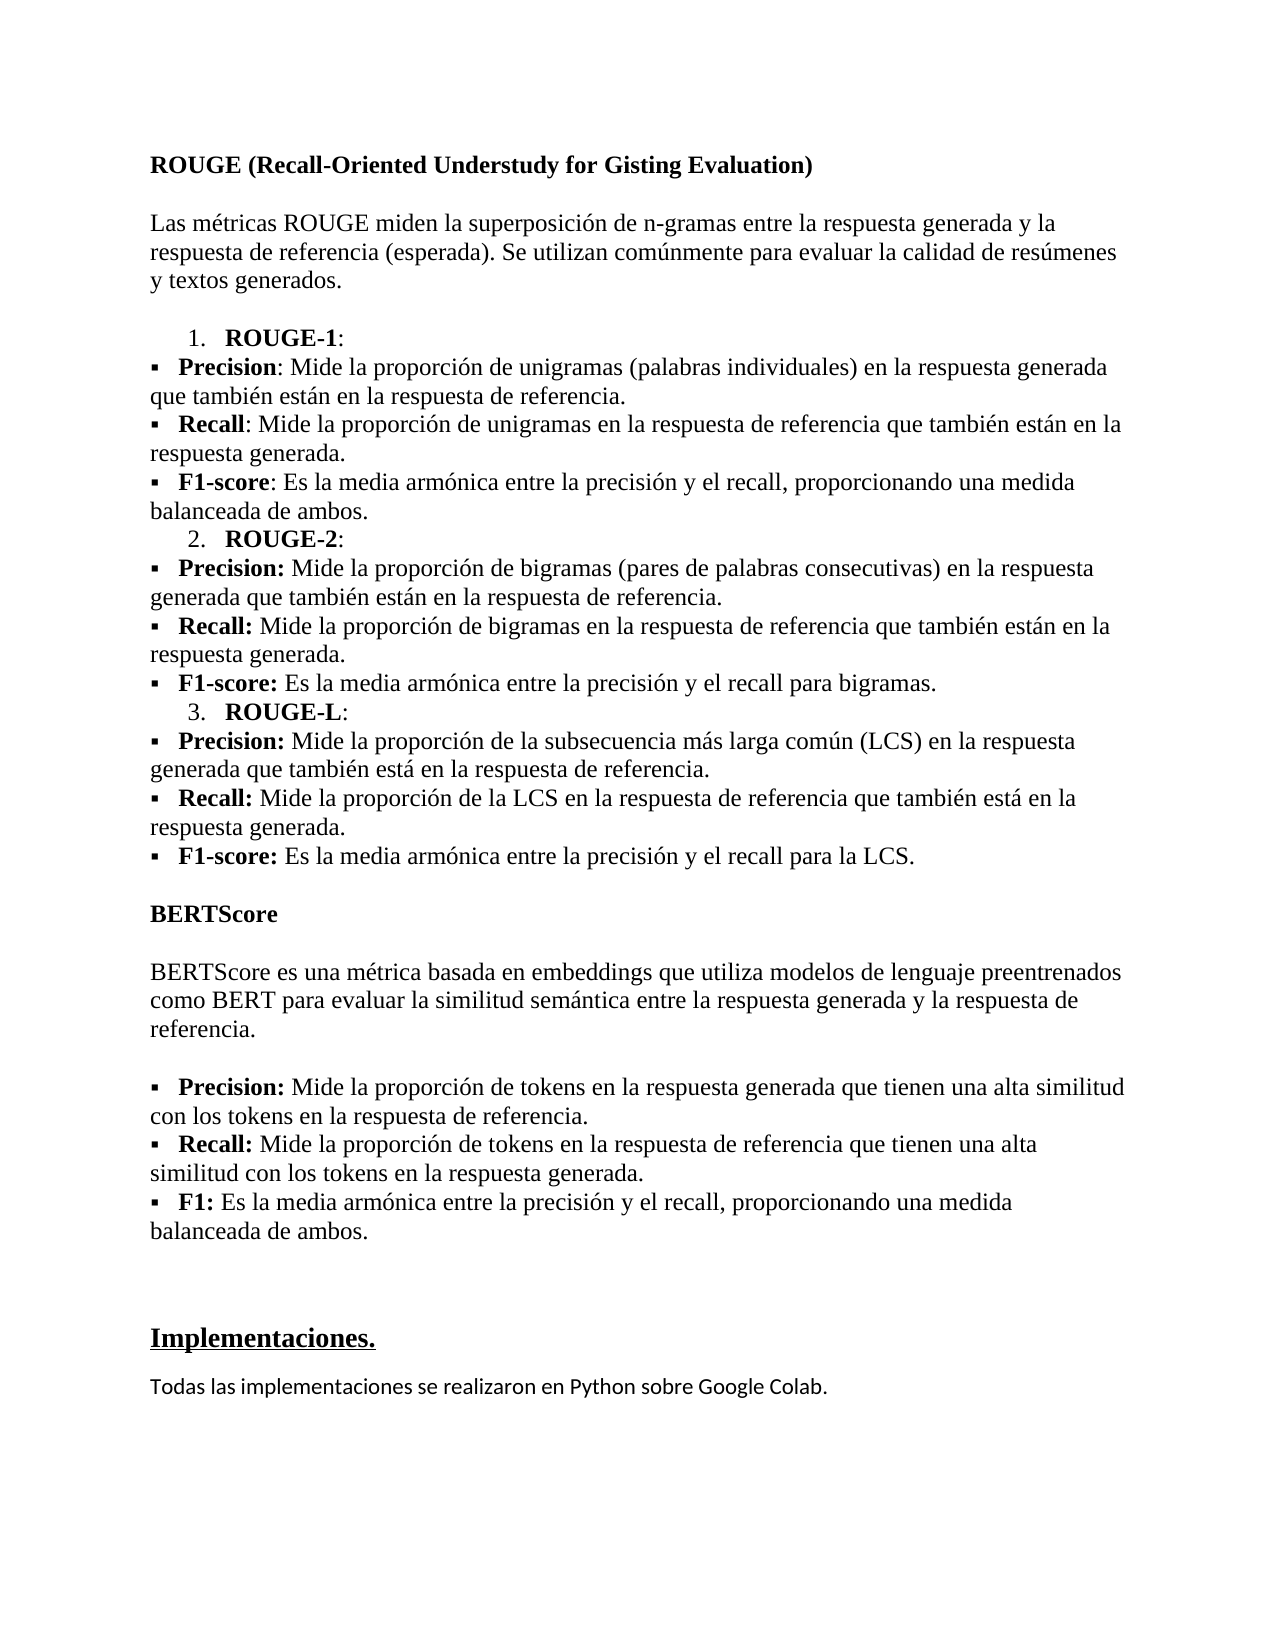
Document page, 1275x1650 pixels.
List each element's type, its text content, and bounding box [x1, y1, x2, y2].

list Recall: Mide la proporción de tokens en la respuesta de referencia que tienen una alta similitud con los tokens en la respuesta generada. [150, 1129, 1125, 1187]
list ROUGE-L: [187, 697, 1125, 726]
list F1-score: Es la media armónica entre la precisión y el recall para bigramas. [150, 668, 1125, 697]
list Precision: Mide la proporción de tokens en la respuesta generada que tienen una alta similitud con los tokens en la respuesta de referencia. [150, 1072, 1125, 1129]
list ROUGE-2: [187, 524, 1125, 553]
list Recall: Mide la proporción de unigramas en la respuesta de referencia que también están en la respuesta generada. [150, 409, 1125, 467]
list F1: Es la media armónica entre la precisión y el recall, proporcionando una medida balanceada de ambos. [150, 1187, 1125, 1244]
list Precision: Mide la proporción de la subsecuencia más larga común (LCS) en la respuesta generada que también está en la respuesta de referencia. [150, 726, 1125, 783]
list Recall: Mide la proporción de bigramas en la respuesta de referencia que también están en la respuesta generada. [150, 611, 1125, 668]
text Implementaciones. [150, 1321, 1125, 1353]
text ROUGE (Recall-Oriented Understudy for Gisting Evaluation) [150, 150, 1125, 179]
text BERTScore [150, 899, 1125, 927]
list Precision: Mide la proporción de unigramas (palabras individuales) en la respuesta generada que también están en la respuesta de referencia. [150, 352, 1125, 409]
list Precision: Mide la proporción de bigramas (pares de palabras consecutivas) en la respuesta generada que también están en la respuesta de referencia. [150, 553, 1125, 611]
text Todas las implementaciones se realizaron en Python sobre Google Colab. [150, 1372, 1125, 1400]
list F1-score: Es la media armónica entre la precisión y el recall para la LCS. [150, 841, 1125, 869]
list Recall: Mide la proporción de la LCS en la respuesta de referencia que también está en la respuesta generada. [150, 783, 1125, 841]
list F1-score: Es la media armónica entre la precisión y el recall, proporcionando una medida balanceada de ambos. [150, 467, 1125, 524]
list ROUGE-1: [187, 323, 1125, 352]
text BERTScore es una métrica basada en embeddings que utiliza modelos de lenguaje preentrenados como BERT para evaluar la similitud semántica entre la respuesta generada y la respuesta de referencia. [150, 957, 1125, 1043]
text Las métricas ROUGE miden la superposición de n-gramas entre la respuesta generada y la respuesta de referencia (esperada). Se utilizan comúnmente para evaluar la calidad de resúmenes y textos generados. [150, 208, 1125, 294]
